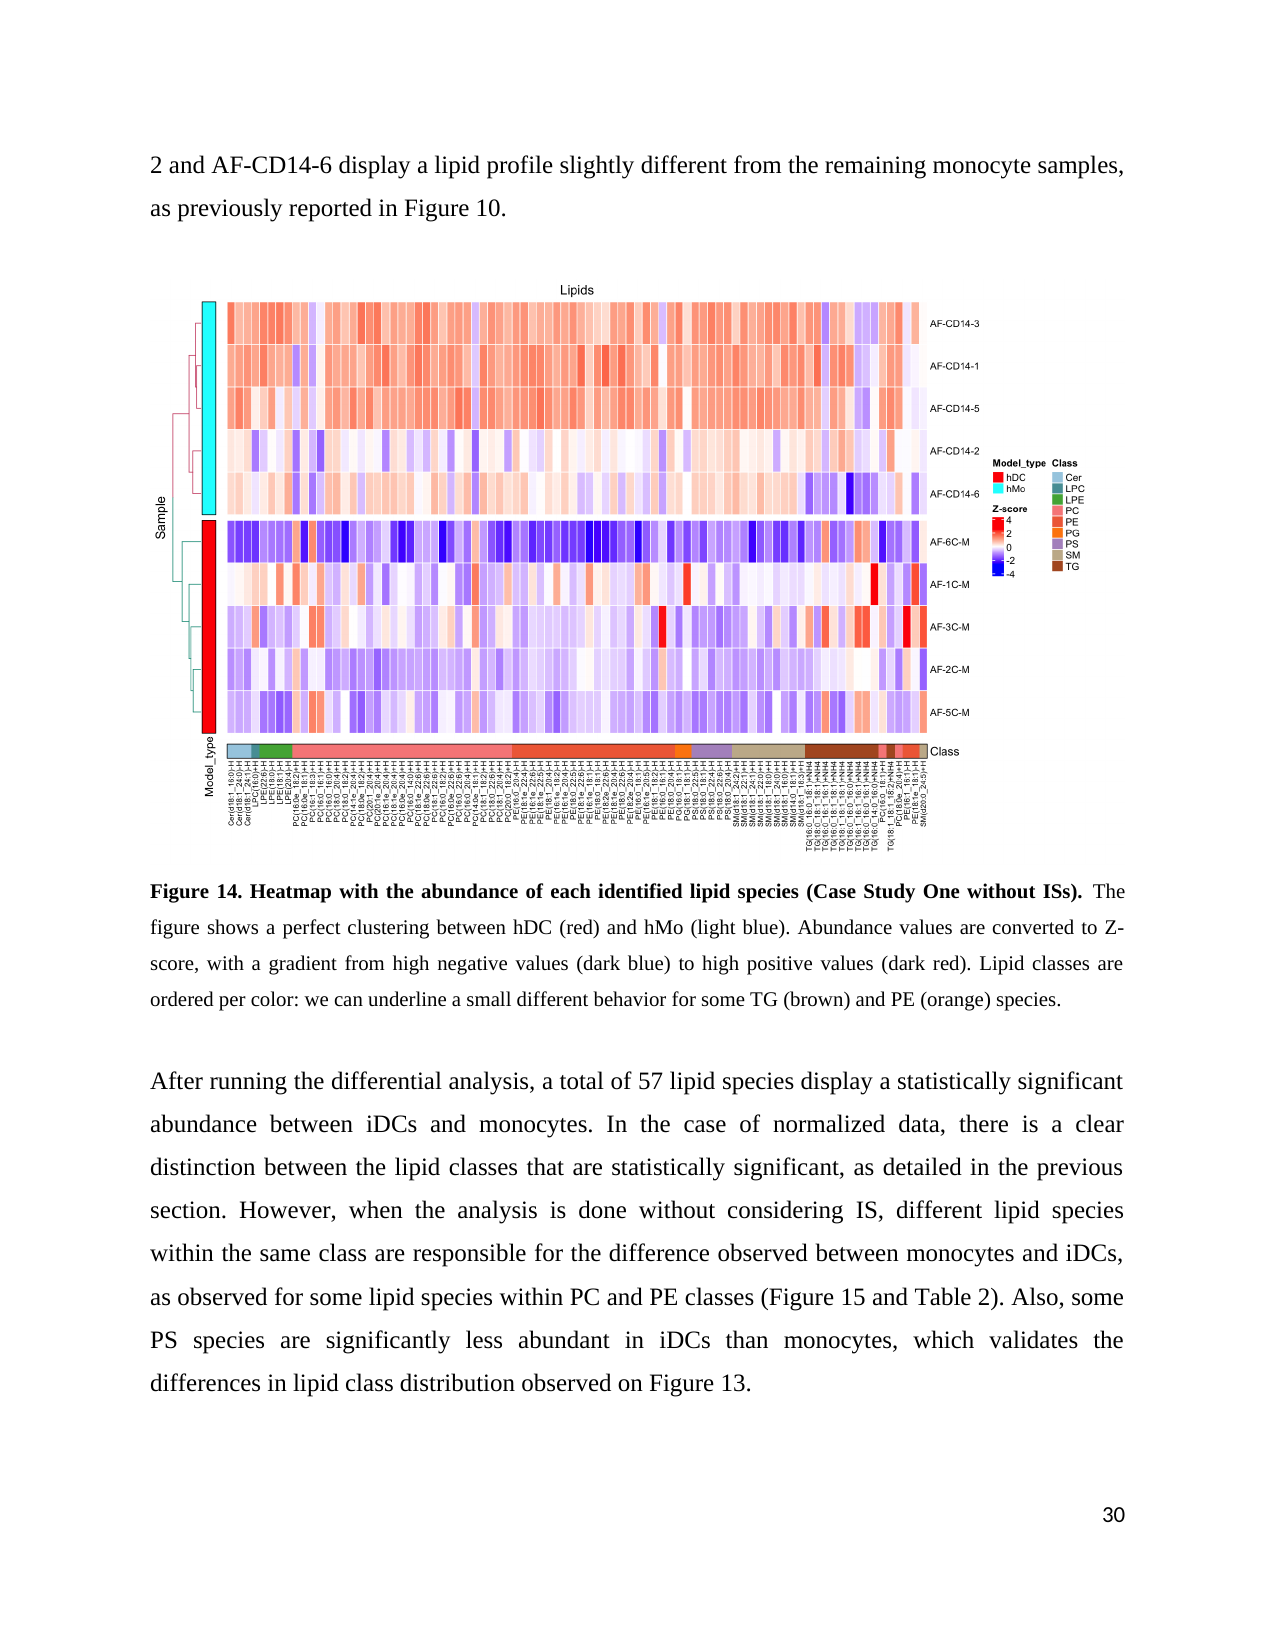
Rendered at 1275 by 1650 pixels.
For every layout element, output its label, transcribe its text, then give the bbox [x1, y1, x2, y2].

text After running the differential analysis, a total of 57 lipid species display a statistically significant abundance between iDCs and monocytes. In the case of normalized data, there is a clear distinction between the lipid classes that are statistically significant, as detailed in the previous section. However, when the analysis is done without considering IS, different lipid species within the same class are responsible for the difference observed between monocytes and iDCs, as observed for some lipid species within PC and PE classes (Figure 15 and Table 2). Also, some PS species are significantly less abundant in iDCs than monocytes, which validates the differences in lipid class distribution observed on Figure 13. [150, 1066, 1125, 1397]
text Figure 14. Heatmap with the abundance of each identified lipid species (Case Study One without ISs). The figure shows a perfect clustering between hDC (red) and hMo (light blue). Abundance values are converted to Z-score, with a gradient from high negative values (dark blue) to high positive values (dark red). Lipid classes are ordered per color: we can underline a small different behavior for some TG (brown) and PE (orange) species. [150, 879, 1125, 1011]
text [150, 150, 1125, 222]
picture [150, 279, 1125, 865]
